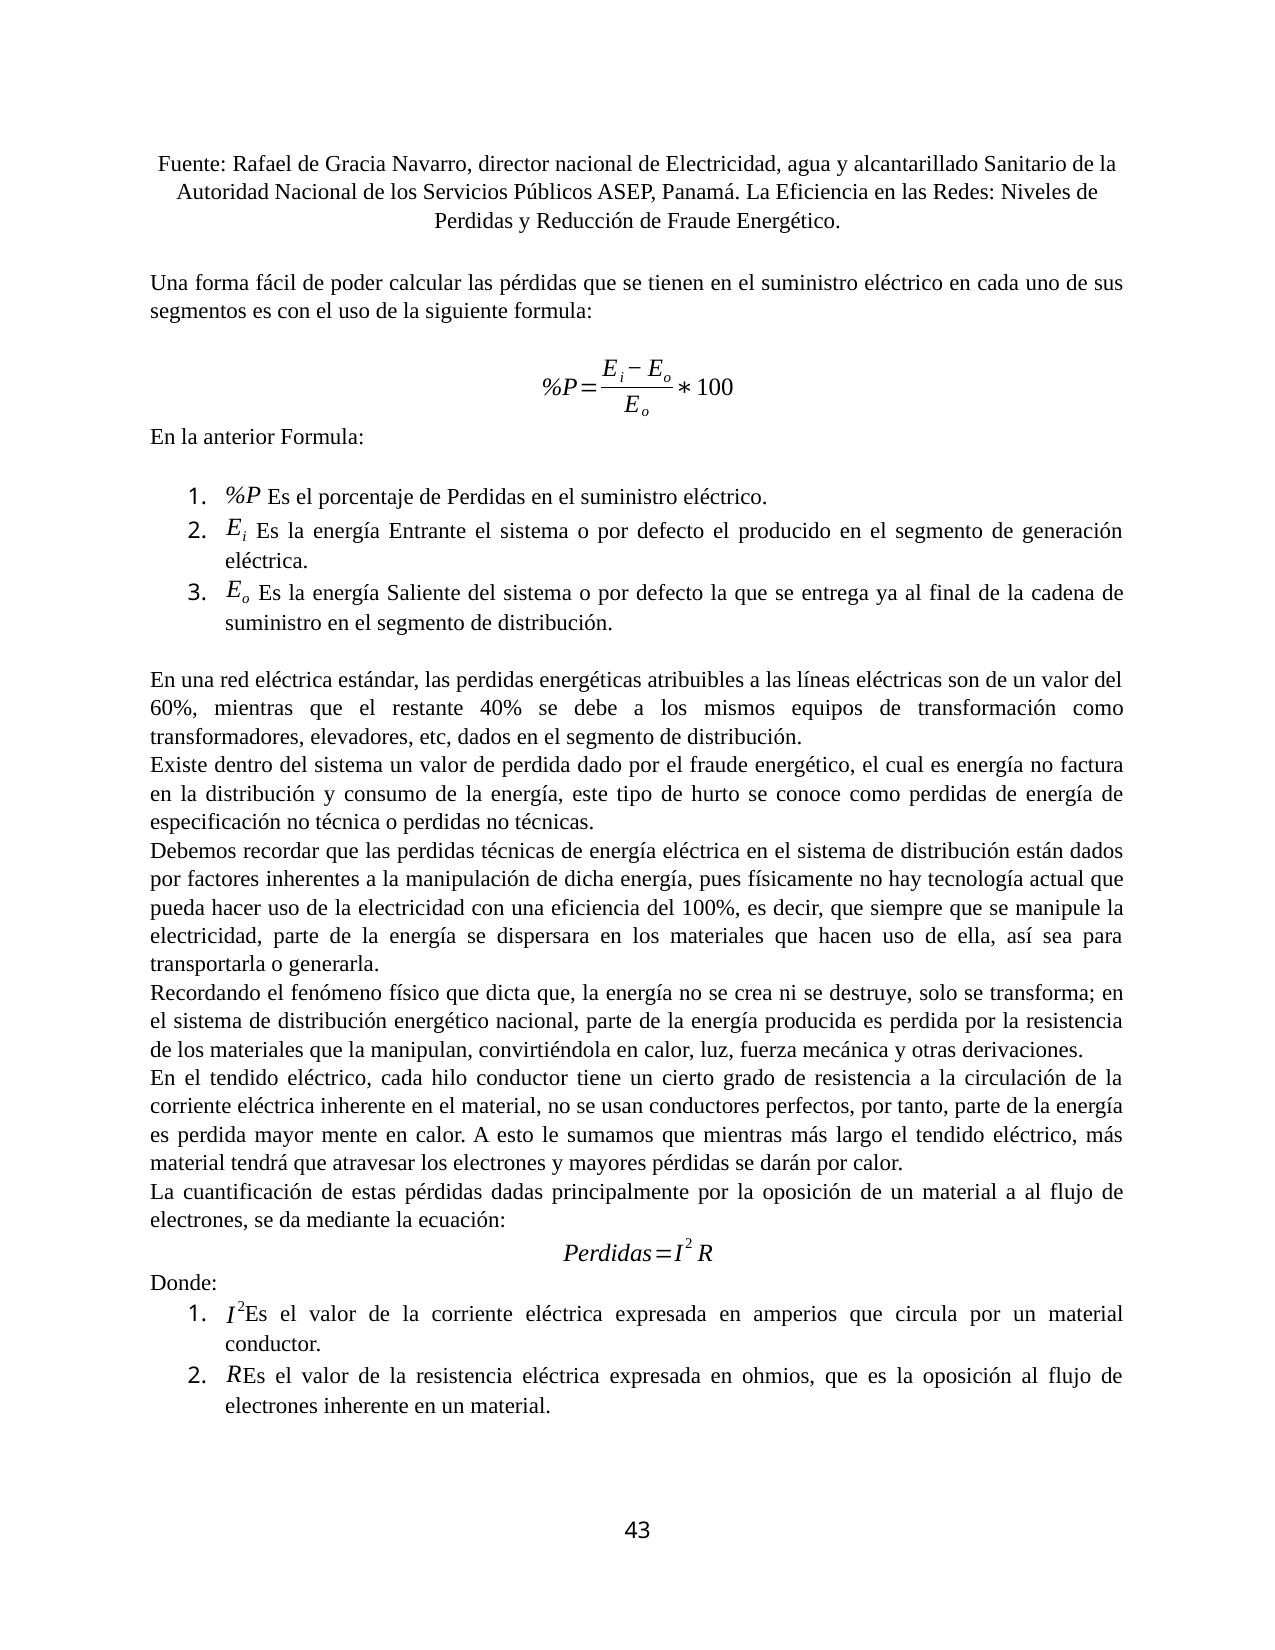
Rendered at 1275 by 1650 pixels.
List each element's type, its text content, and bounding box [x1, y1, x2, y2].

list Es el porcentaje de Perdidas en el suministro eléctrico. [187, 480, 1125, 511]
text En la anterior Formula: [150, 423, 1125, 449]
list Es la energía Saliente del sistema o por defecto la que se entrega ya al final de la cadena de suministro en el segmento de distribución. [187, 576, 1125, 636]
text Donde: [150, 1268, 1125, 1295]
text En una red eléctrica estándar, las perdidas energéticas atribuibles a las líneas eléctricas son de un valor del 60%, mientras que el restante 40% se debe a los mismos equipos de transformación como transformadores, elevadores, etc, dados en el segmento de distribución. [150, 666, 1125, 749]
text Una forma fácil de poder calcular las pérdidas que se tienen en el suministro eléctrico en cada uno de sus segmentos es con el uso de la siguiente formula: [150, 269, 1125, 324]
text Existe dentro del sistema un valor de perdida dado por el fraude energético, el cual es energía no factura en la distribución y consumo de la energía, este tipo de hurto se conoce como perdidas de energía de especificación no técnica o perdidas no técnicas. [150, 751, 1125, 834]
text En el tendido eléctrico, cada hilo conductor tiene un cierto grado de resistencia a la circulación de la corriente eléctrica inherente en el material, no se usan conductores perfectos, por tanto, parte de la energía es perdida mayor mente en calor. A esto le sumamos que mientras más largo el tendido eléctrico, más material tendrá que atravesar los electrones y mayores pérdidas se darán por calor. [150, 1064, 1125, 1176]
list Es el valor de la corriente eléctrica expresada en amperios que circula por un material conductor. [187, 1297, 1125, 1357]
text Debemos recordar que las perdidas técnicas de energía eléctrica en el sistema de distribución están dados por factores inherentes a la manipulación de dicha energía, pues físicamente no hay tecnología actual que pueda hacer uso de la electricidad con una eficiencia del 100%, es decir, que siempre que se manipule la electricidad, parte de la energía se dispersara en los materiales que hacen uso de ella, así sea para transportarla o generarla. [150, 837, 1125, 977]
text La cuantificación de estas pérdidas dadas principalmente por la oposición de un material a al flujo de electrones, se da mediante la ecuación: [150, 1178, 1125, 1233]
list Es el valor de la resistencia eléctrica expresada en ohmios, que es la oposición al flujo de electrones inherente en un material. [187, 1359, 1125, 1418]
list Es la energía Entrante el sistema o por defecto el producido en el segmento de generación eléctrica. [187, 514, 1125, 574]
text Fuente: Rafael de Gracia Navarro, director nacional de Electricidad, agua y alcantarillado Sanitario de la Autoridad Nacional de los Servicios Públicos ASEP, Panamá. La Eficiencia en las Redes: Niveles de Perdidas y Reducción de Fraude Energético. [150, 150, 1125, 233]
text Recordando el fenómeno físico que dicta que, la energía no se crea ni se destruye, solo se transforma; en el sistema de distribución energético nacional, parte de la energía producida es perdida por la resistencia de los materiales que la manipulan, convirtiéndola en calor, luz, fuerza mecánica y otras derivaciones. [150, 979, 1125, 1062]
